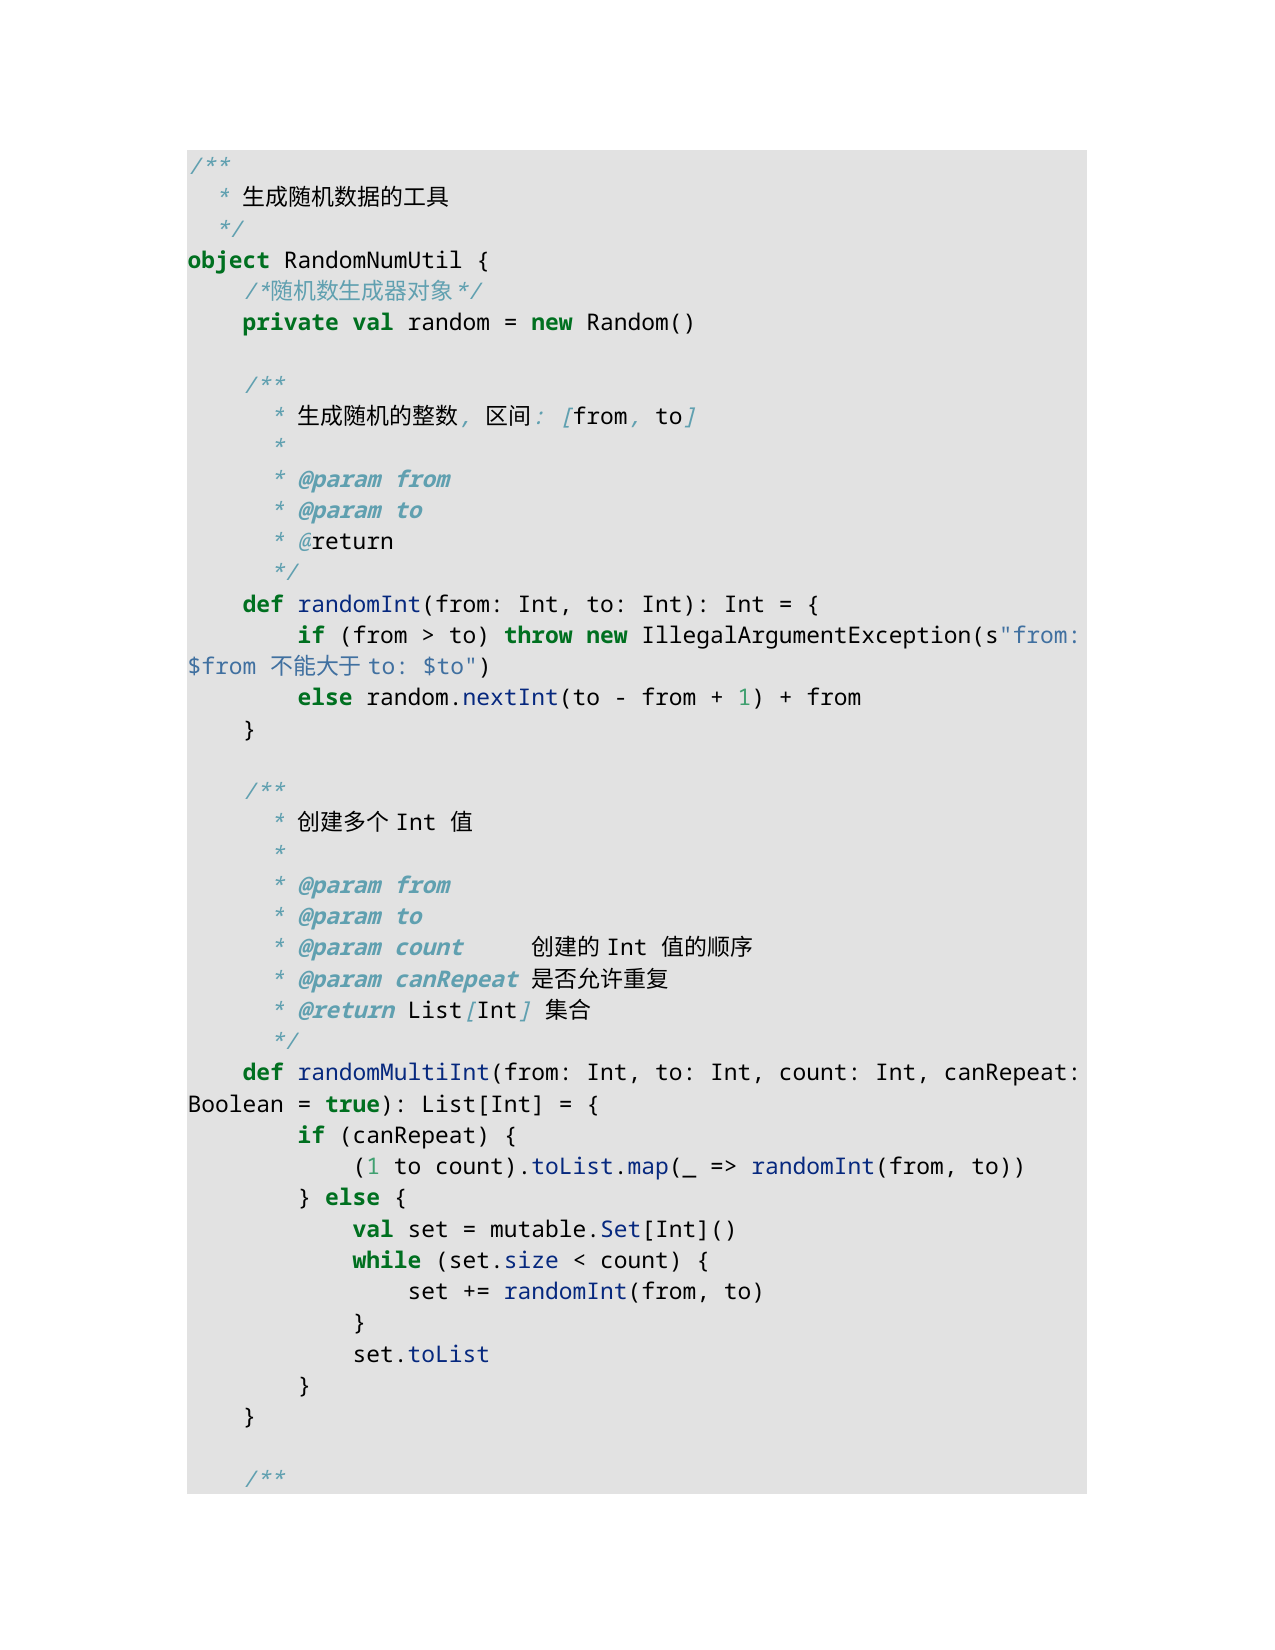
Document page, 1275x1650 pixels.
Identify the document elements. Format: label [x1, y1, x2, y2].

text [187, 150, 1087, 1494]
